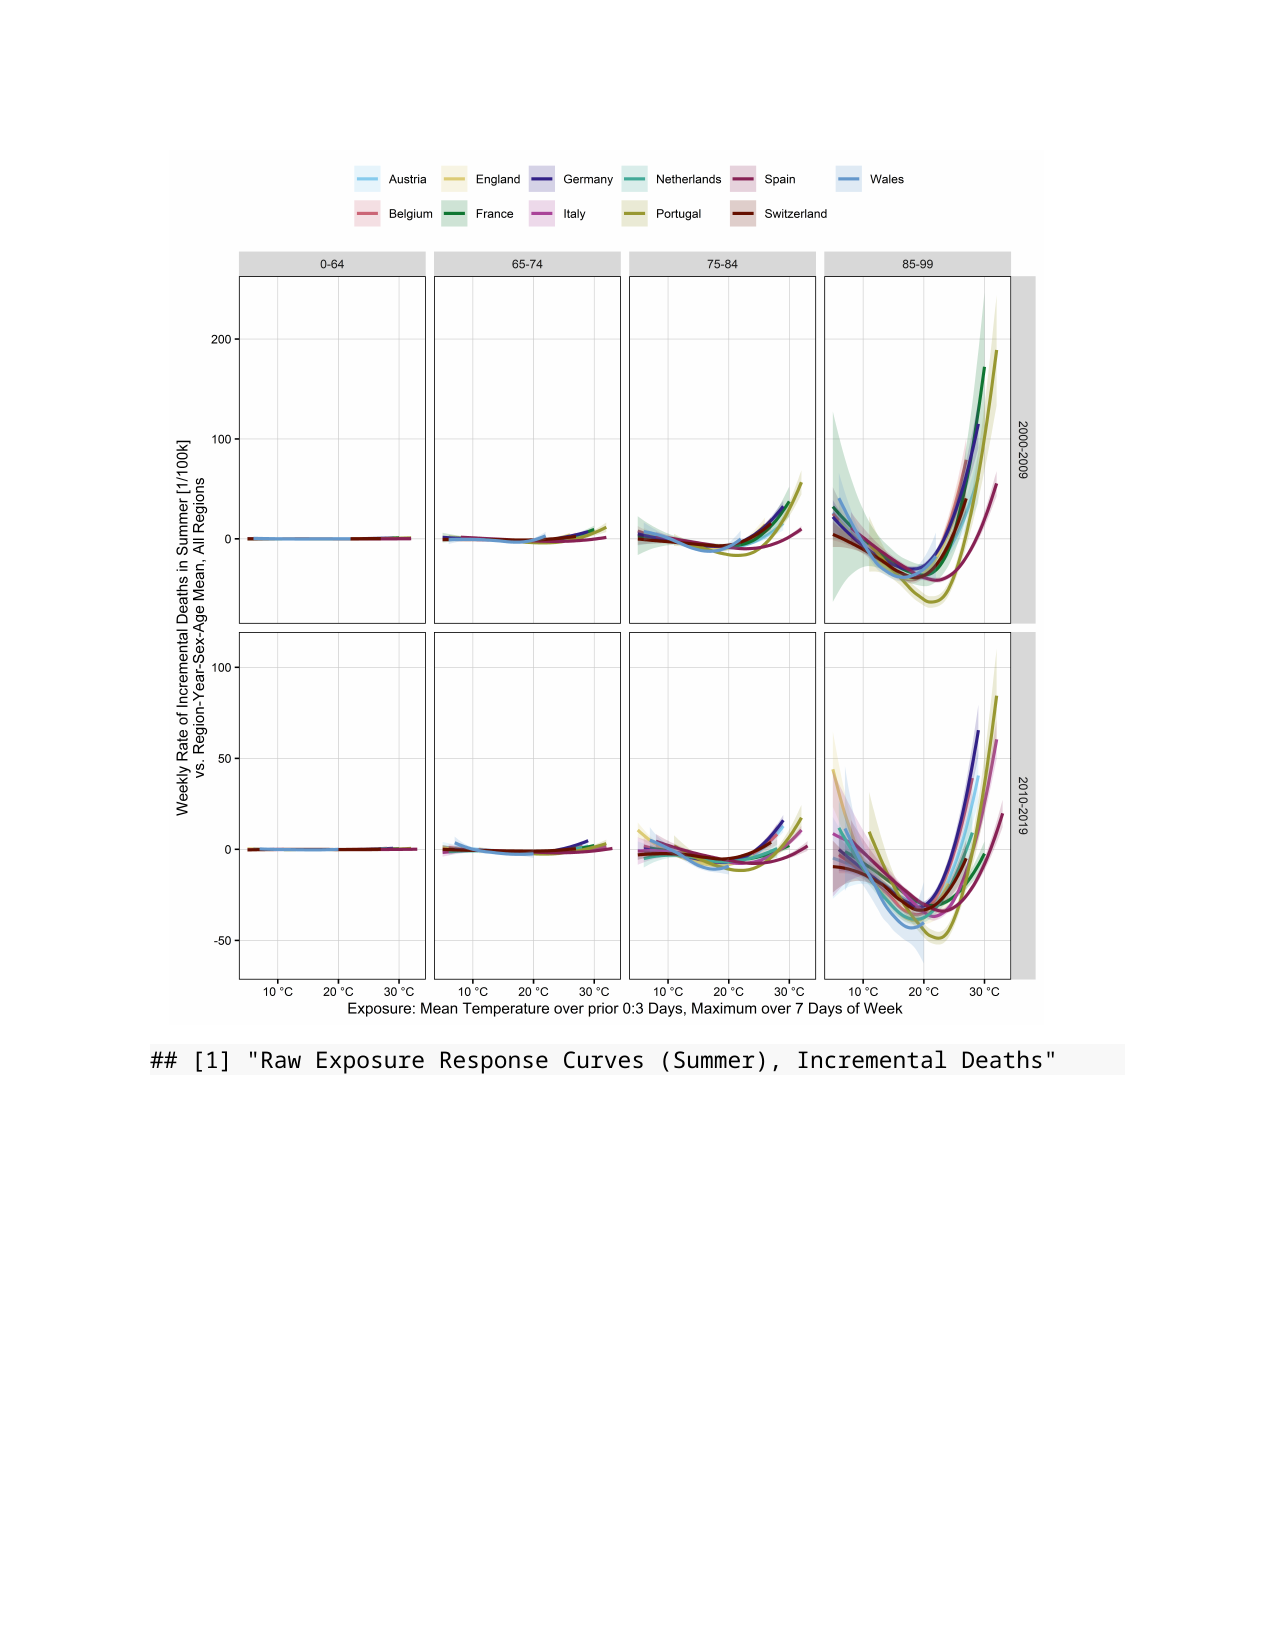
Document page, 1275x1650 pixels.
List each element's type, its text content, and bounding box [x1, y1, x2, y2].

text ## [1] "Raw Exposure Response Curves (Summer), Incremental Deaths" [150, 1044, 1125, 1075]
